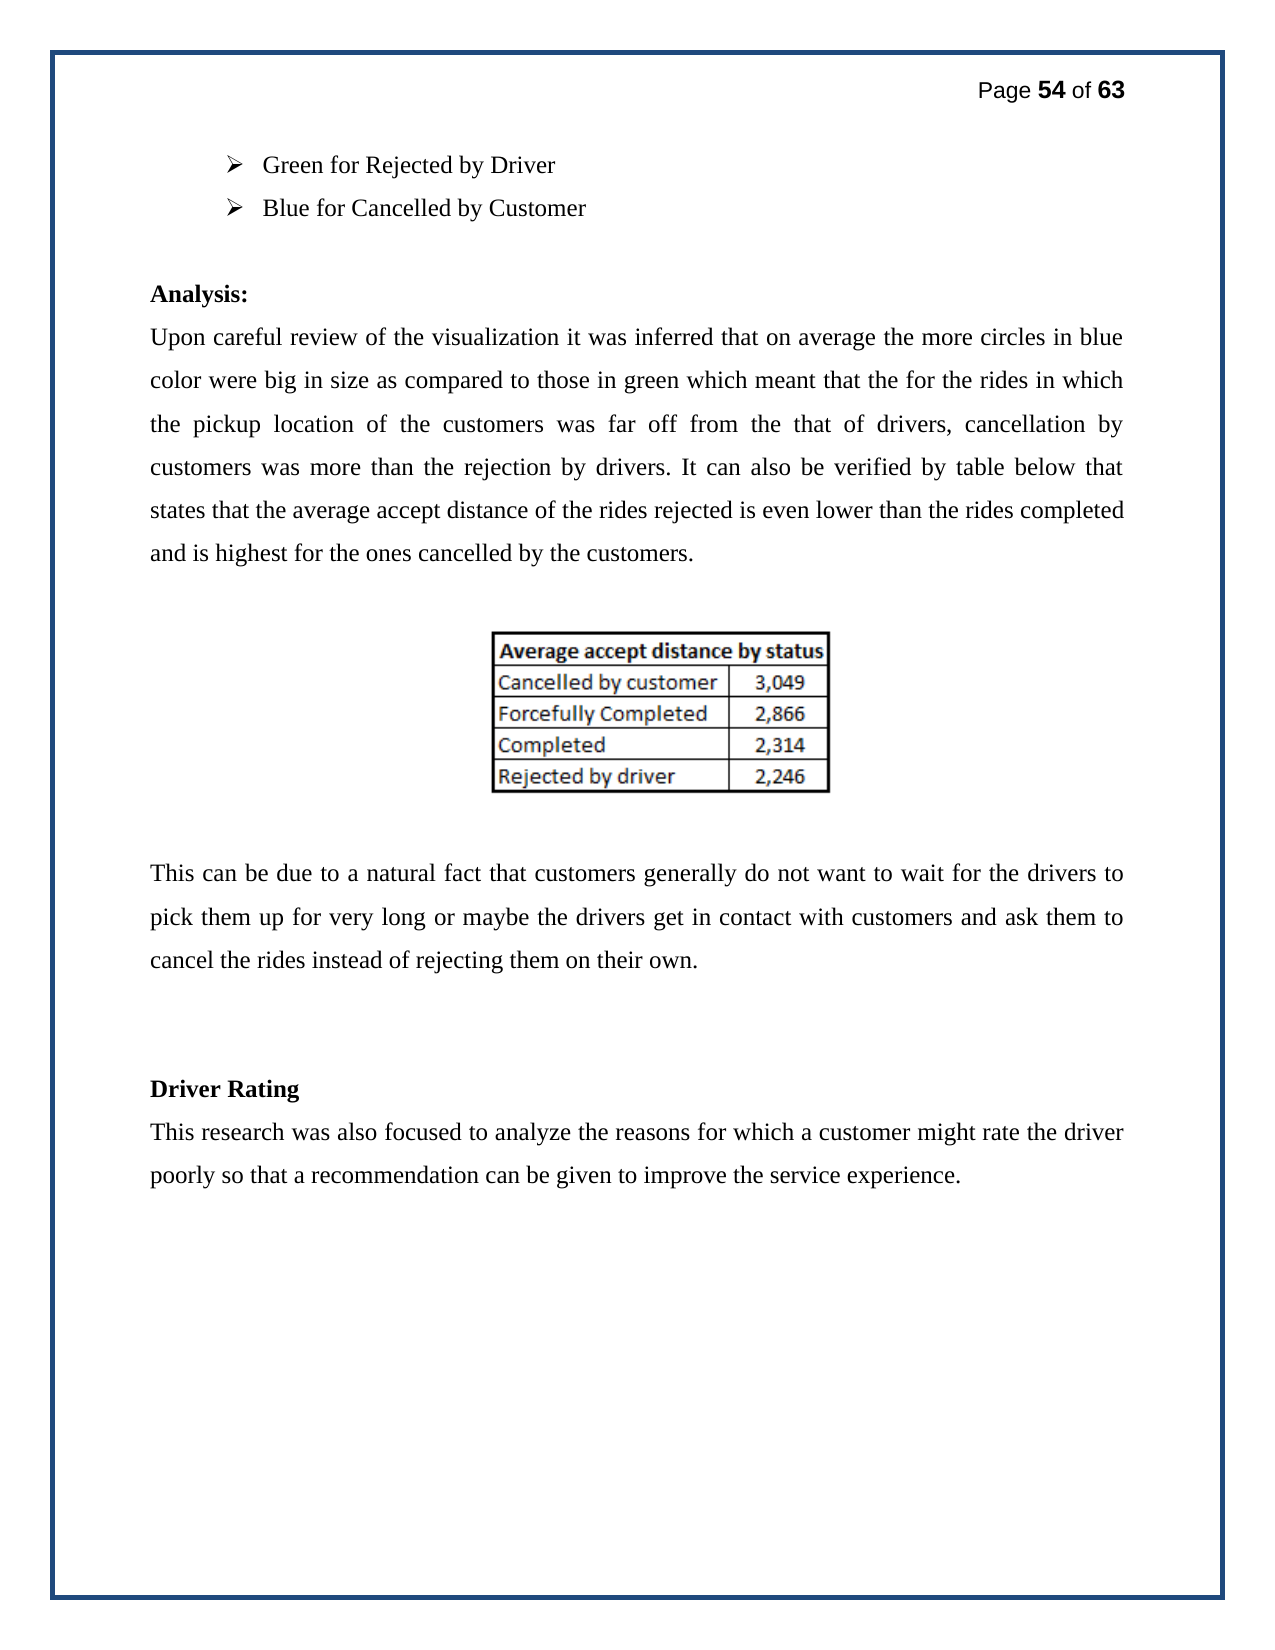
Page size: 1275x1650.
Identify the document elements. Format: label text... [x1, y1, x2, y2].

list Blue for Cancelled by Customer [225, 193, 1125, 222]
picture [481, 624, 846, 801]
text Driver Rating [150, 1074, 1125, 1103]
text This research was also focused to analyze the reasons for which a customer might rate the driver poorly so that a recommendation can be given to improve the service experience. [150, 1117, 1125, 1189]
text Analysis: [150, 279, 1125, 308]
list Green for Rejected by Driver [225, 150, 1125, 179]
text This can be due to a natural fact that customers generally do not want to wait for the drivers to pick them up for very long or maybe the drivers get in contact with customers and ask them to cancel the rides instead of rejecting them on their own. [150, 858, 1125, 973]
text Upon careful review of the visualization it was inferred that on average the more circles in blue color were big in size as compared to those in green which meant that the for the rides in which the pickup location of the customers was far off from the that of drivers, cancellation by customers was more than the rejection by drivers. It can also be verified by table below that states that the average accept distance of the rides rejected is even lower than the rides completed and is highest for the ones cancelled by the customers. [150, 322, 1125, 567]
